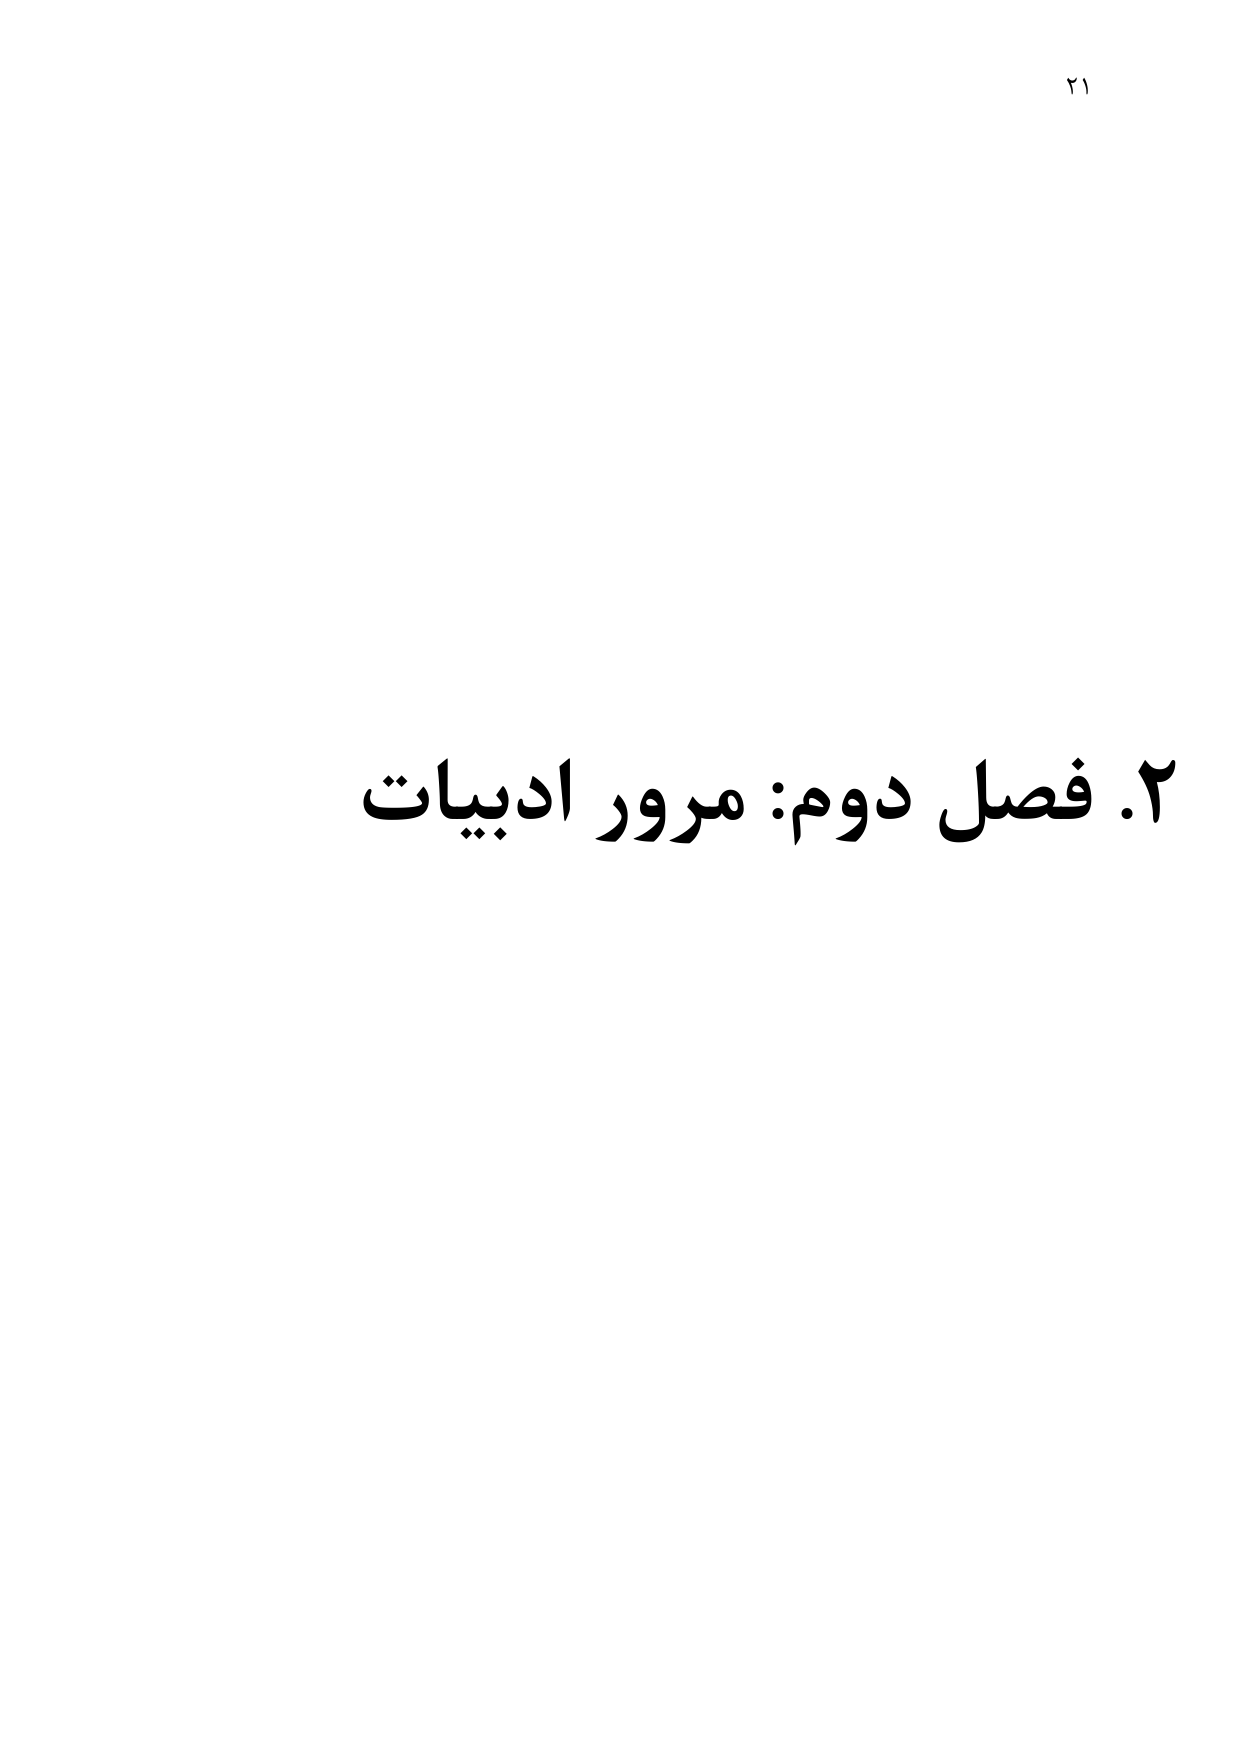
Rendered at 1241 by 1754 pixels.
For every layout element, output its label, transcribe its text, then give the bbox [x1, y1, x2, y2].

subtitle فصل دوم: مرور ادبیات [148, 756, 1092, 853]
